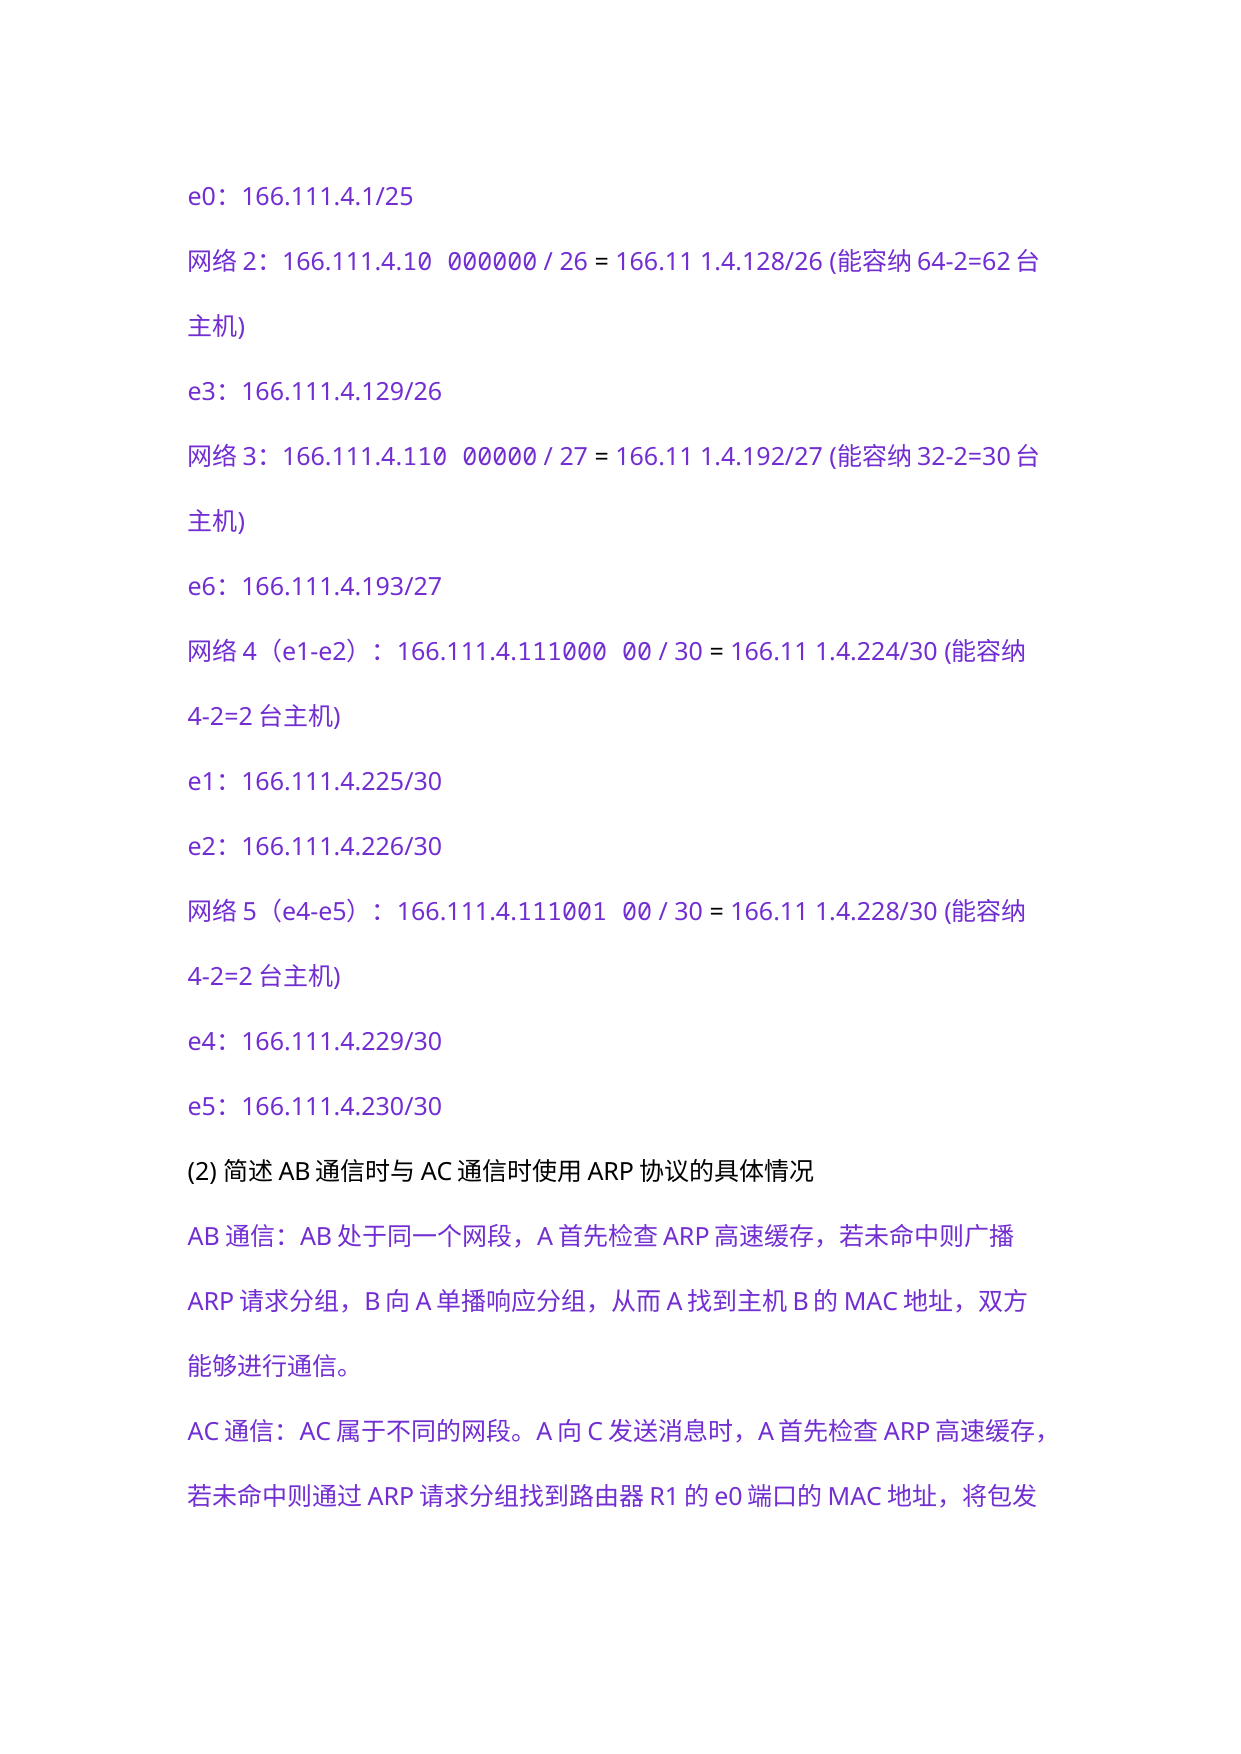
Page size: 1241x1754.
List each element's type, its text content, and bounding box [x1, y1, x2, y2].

text 网络5（e4-e5）：166.111.4.111001 00 / 30 = 166.11 1.4.228/30 (能容纳4-2=2台主机) [187, 877, 1053, 1007]
text 网络3：166.111.4.110 00000 / 27 = 166.11 1.4.192/27 (能容纳32-2=30台主机) [187, 422, 1053, 552]
text e5：166.111.4.230/30 [187, 1072, 1053, 1137]
text e1：166.111.4.225/30 [187, 747, 1053, 812]
text e2：166.111.4.226/30 [187, 812, 1053, 877]
text 网络2：166.111.4.10 000000 / 26 = 166.11 1.4.128/26 (能容纳64-2=62台主机) [187, 227, 1053, 357]
text AB通信：AB处于同一个网段，A首先检查ARP高速缓存，若未命中则广播ARP请求分组，B向A单播响应分组，从而A找到主机B的MAC地址，双方能够进行通信。 [187, 1202, 1053, 1397]
text e6：166.111.4.193/27 [187, 552, 1053, 617]
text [187, 1397, 1053, 1527]
text e4：166.111.4.229/30 [187, 1007, 1053, 1072]
text e3：166.111.4.129/26 [187, 357, 1053, 422]
text e0：166.111.4.1/25 [187, 162, 1053, 227]
text 网络4（e1-e2）：166.111.4.111000 00 / 30 = 166.11 1.4.224/30 (能容纳4-2=2台主机) [187, 617, 1053, 747]
text (2) 简述AB通信时与AC通信时使用ARP协议的具体情况 [187, 1137, 1053, 1202]
